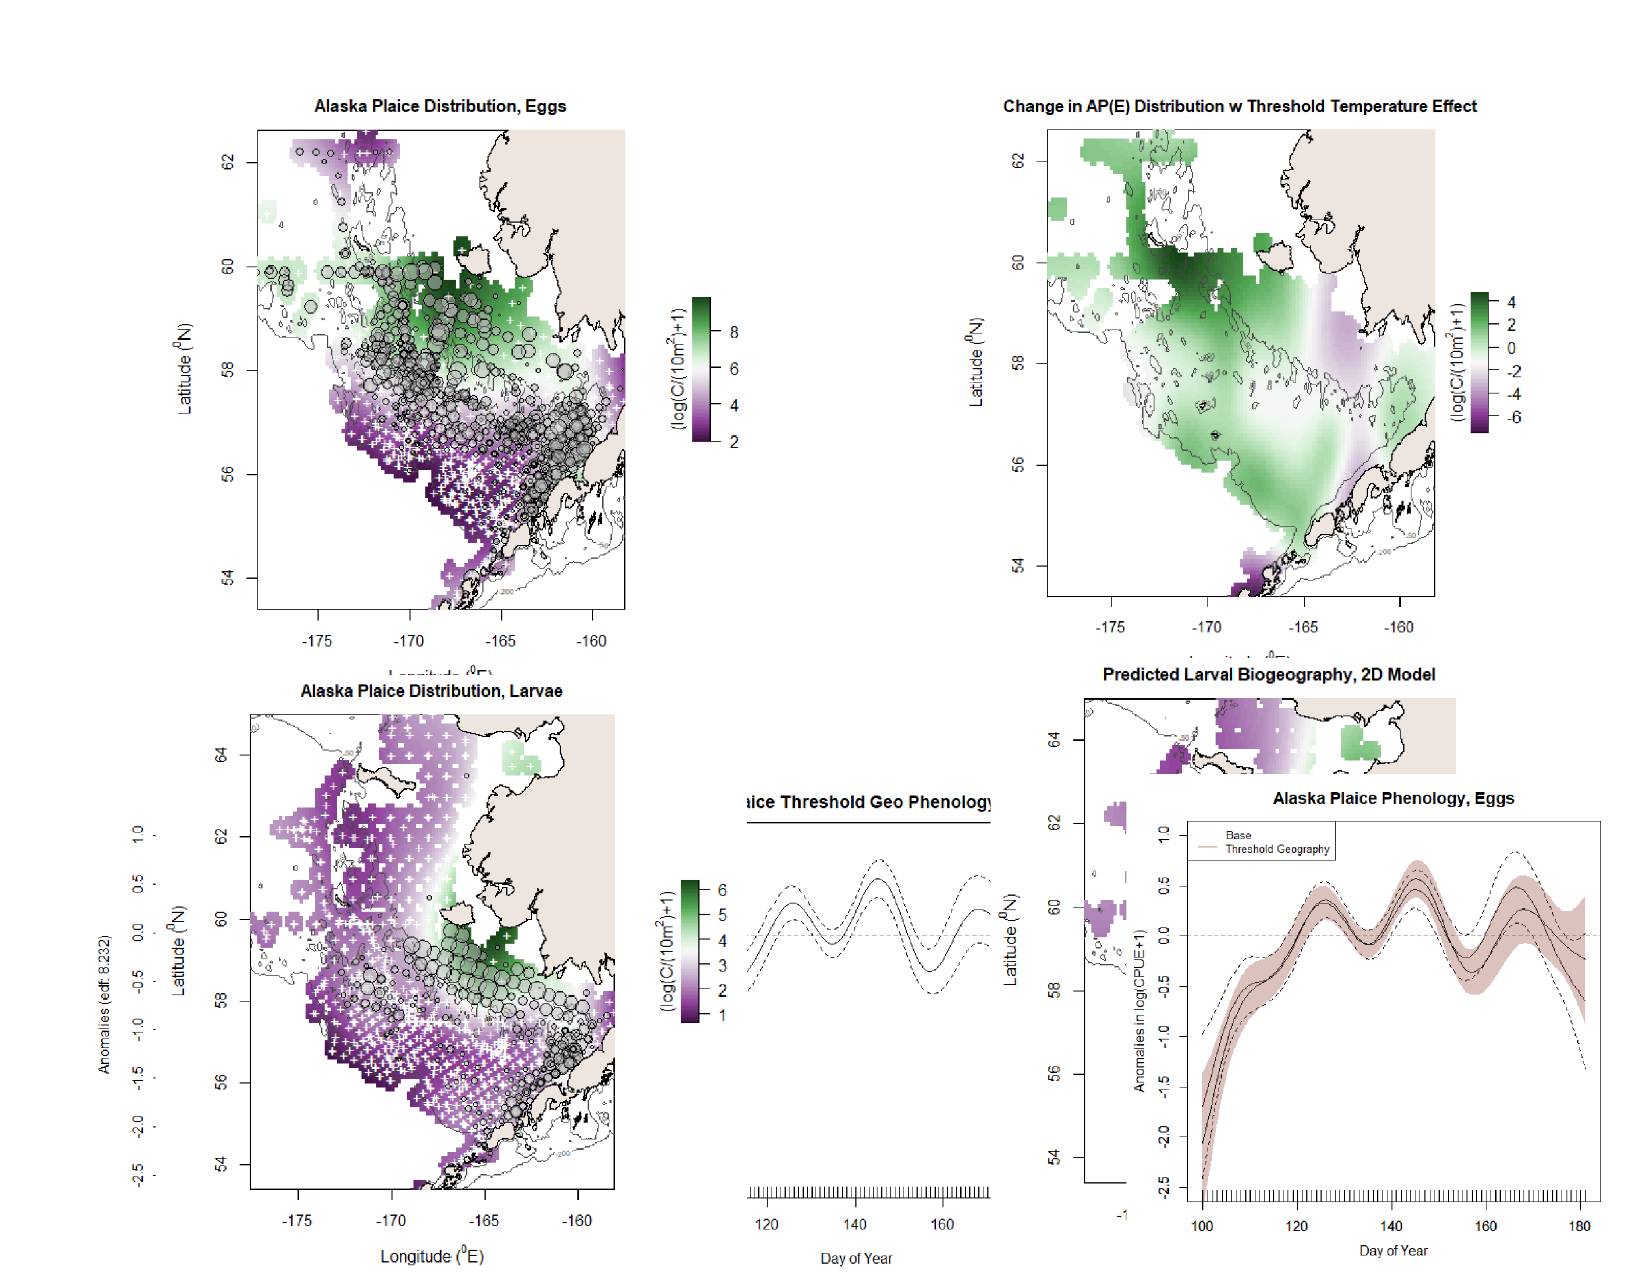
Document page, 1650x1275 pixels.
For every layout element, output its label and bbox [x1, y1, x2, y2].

picture [75, 88, 1604, 1275]
